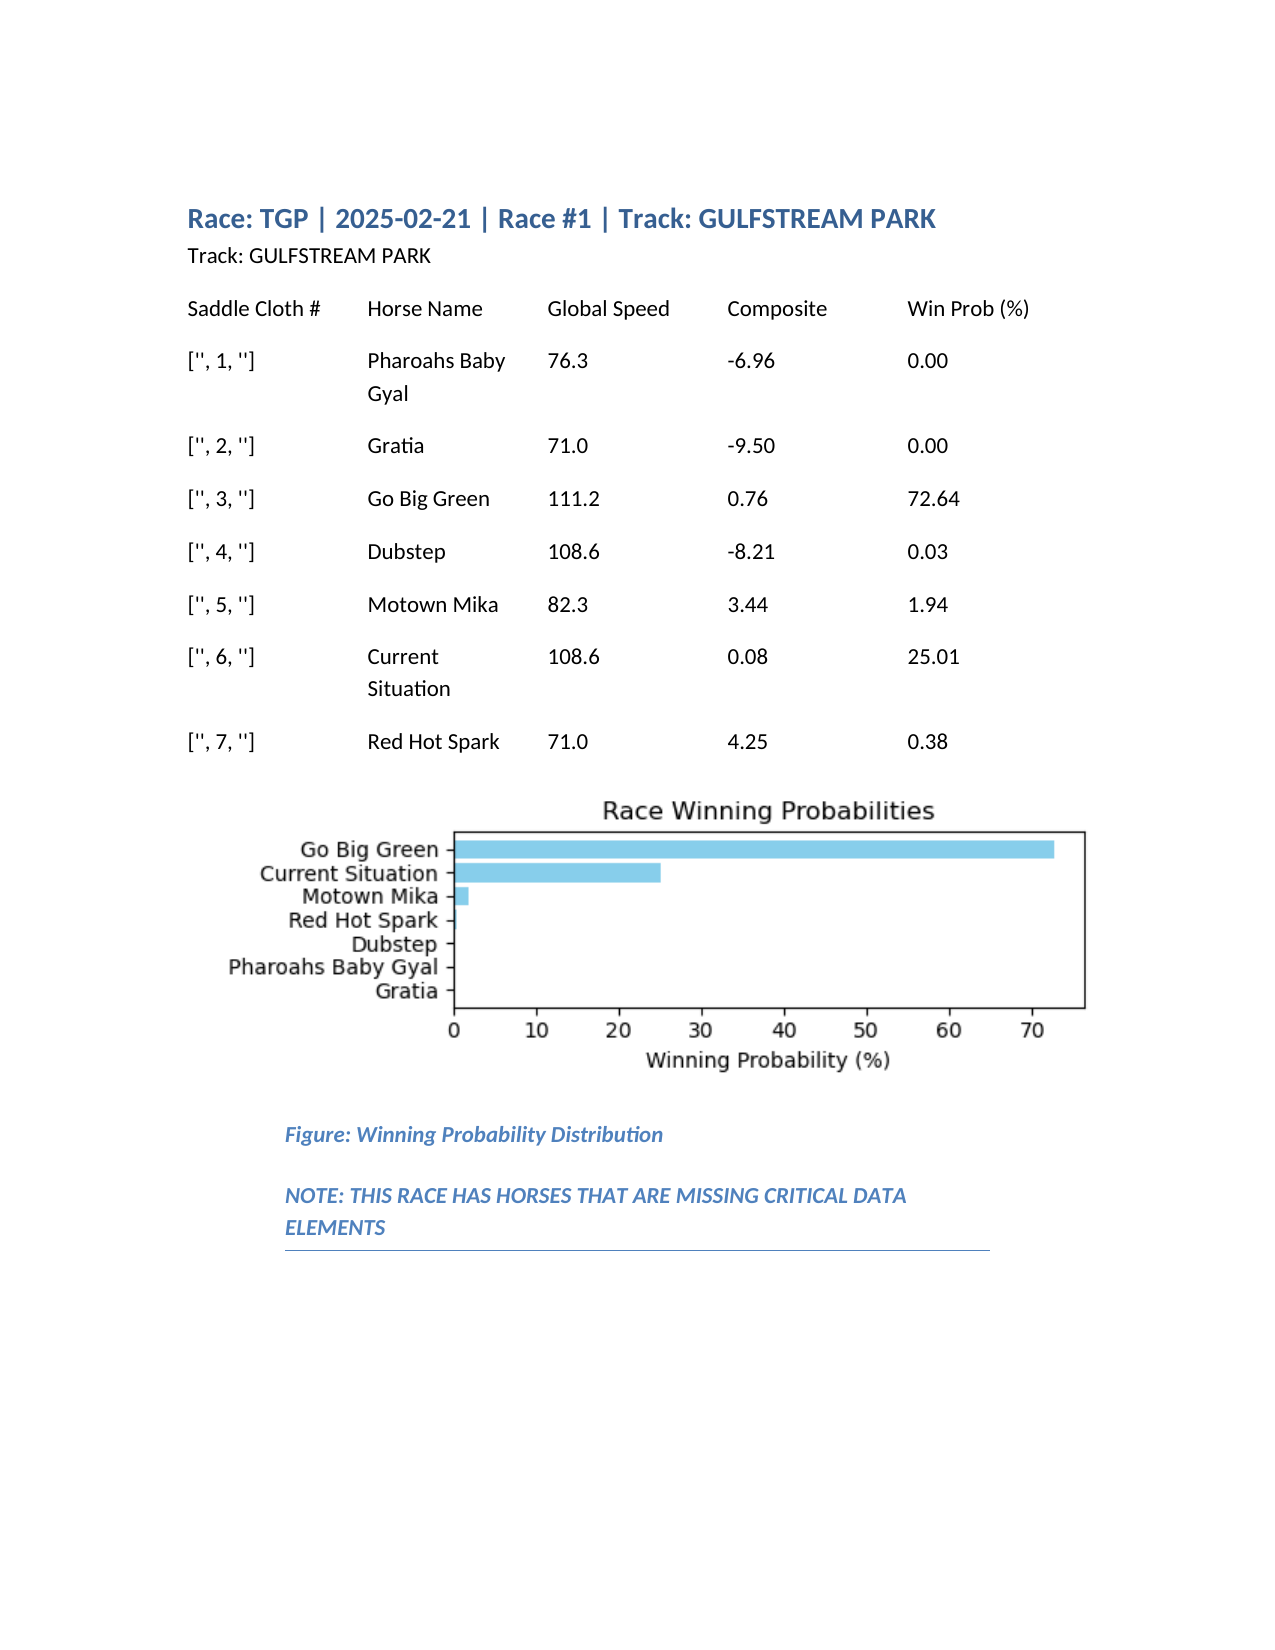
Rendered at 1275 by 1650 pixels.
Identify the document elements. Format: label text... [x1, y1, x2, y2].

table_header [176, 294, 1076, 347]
picture [206, 780, 1107, 1095]
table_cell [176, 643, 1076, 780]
subtitle Race: TGP | 2025-02-21 | Race #1 | Track: GULFSTREAM PARK [187, 200, 1087, 236]
text NOTE: THIS RACE HAS HORSES THAT ARE MISSING CRITICAL DATA ELEMENTS [285, 1181, 990, 1250]
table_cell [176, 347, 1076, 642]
text Figure: Winning Probability Distribution [285, 1120, 990, 1148]
text Track: GULFSTREAM PARK [187, 241, 1087, 269]
